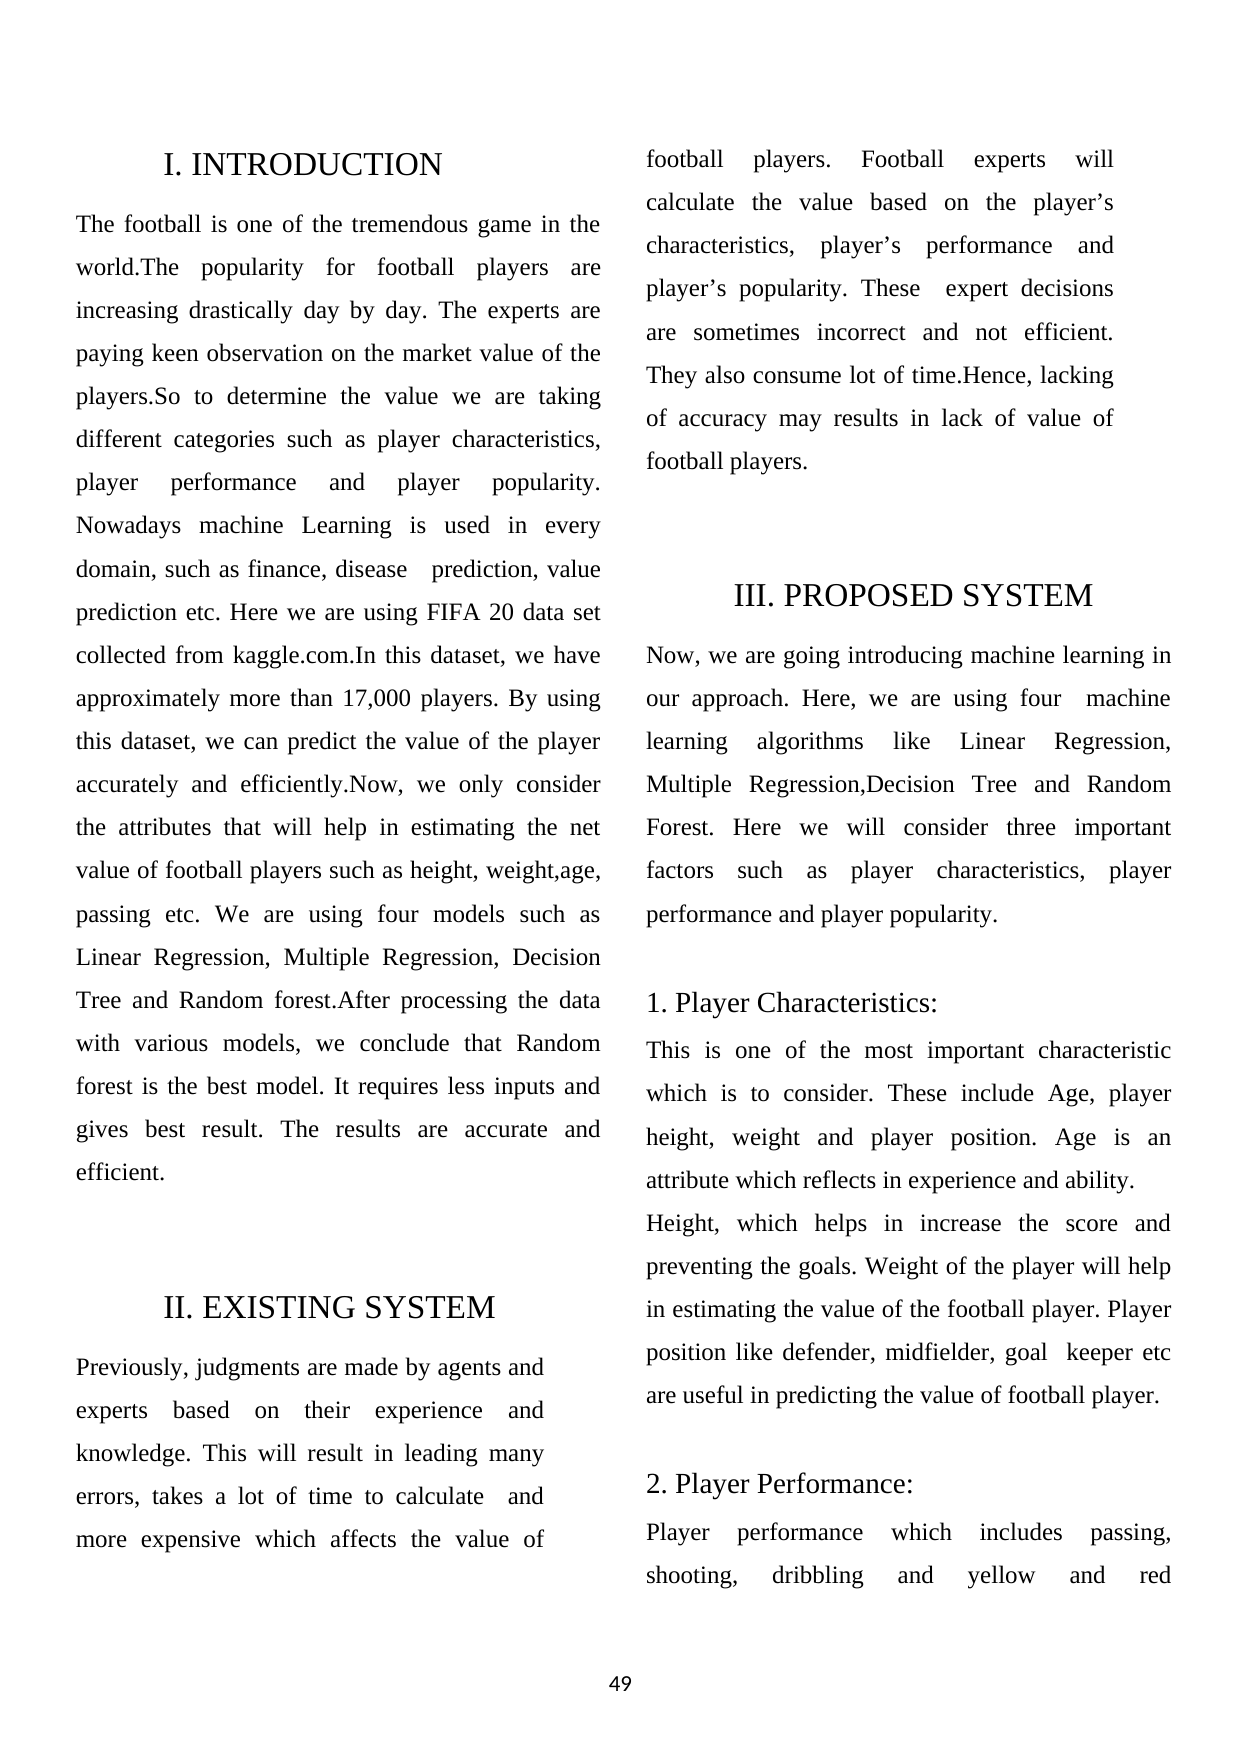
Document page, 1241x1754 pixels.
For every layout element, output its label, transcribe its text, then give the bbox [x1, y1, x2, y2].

text The football is one of the tremendous game in the world.The popularity for football players are increasing drastically day by day. The experts are paying keen observation on the market value of the players.So to determine the value we are taking different categories such as player characteristics, player performance and player popularity. Nowadays machine Learning is used in every domain, such as finance, disease prediction, value prediction etc. Here we are using FIFA 20 data set collected from kaggle.com.In this dataset, we have approximately more than 17,000 players. By using this dataset, we can predict the value of the player accurately and efficiently.Now, we only consider the attributes that will help in estimating the net value of football players such as height, weight,age, passing etc. We are using four models such as Linear Regression, Multiple Regression, Decision Tree and Random forest.After processing the data with various models, we conclude that Random forest is the best model. It requires less inputs and gives best result. The results are accurate and efficient. [76, 209, 601, 1186]
list Height, which helps in increase the score and preventing the goals. Weight of the player will help in estimating the value of the football player. Player position like defender, midfielder, goal keeper etc are useful in predicting the value of football player. [646, 1208, 1172, 1409]
list EXISTING SYSTEM [163, 1287, 601, 1325]
list INTRODUCTION [163, 144, 601, 182]
list Player Characteristics: [646, 985, 1172, 1018]
text Now, we are going introducing machine learning in our approach. Here, we are using four machine learning algorithms like Linear Regression, Multiple Regression,Decision Tree and Random Forest. Here we will consider three important factors such as player characteristics, player performance and player popularity. [646, 640, 1172, 927]
list Player Performance: [646, 1467, 1172, 1500]
list PROPOSED SYSTEM [733, 575, 1172, 614]
text Previously, judgments are made by agents and experts based on their experience and knowledge. This will result in leading many errors, takes a lot of time to calculate and more expensive which affects the value of football players. Football experts will calculate the value based on the player’s characteristics, player’s performance and player’s popularity. These expert decisions are sometimes incorrect and not efficient. They also consume lot of time.Hence, lacking of accuracy may results in lack of value of football players. [646, 144, 1114, 475]
list This is one of the most important characteristic which is to consider. These include Age, player height, weight and player position. Age is an attribute which reflects in experience and ability. [646, 1035, 1172, 1193]
text Previously, judgments are made by agents and experts based on their experience and knowledge. This will result in leading many errors, takes a lot of time to calculate and more expensive which affects the value of football players. Football experts will calculate the value based on the player’s characteristics, player’s performance and player’s popularity. These expert decisions are sometimes incorrect and not efficient. They also consume lot of time.Hence, lacking of accuracy may results in lack of value of football players. [76, 1352, 544, 1553]
